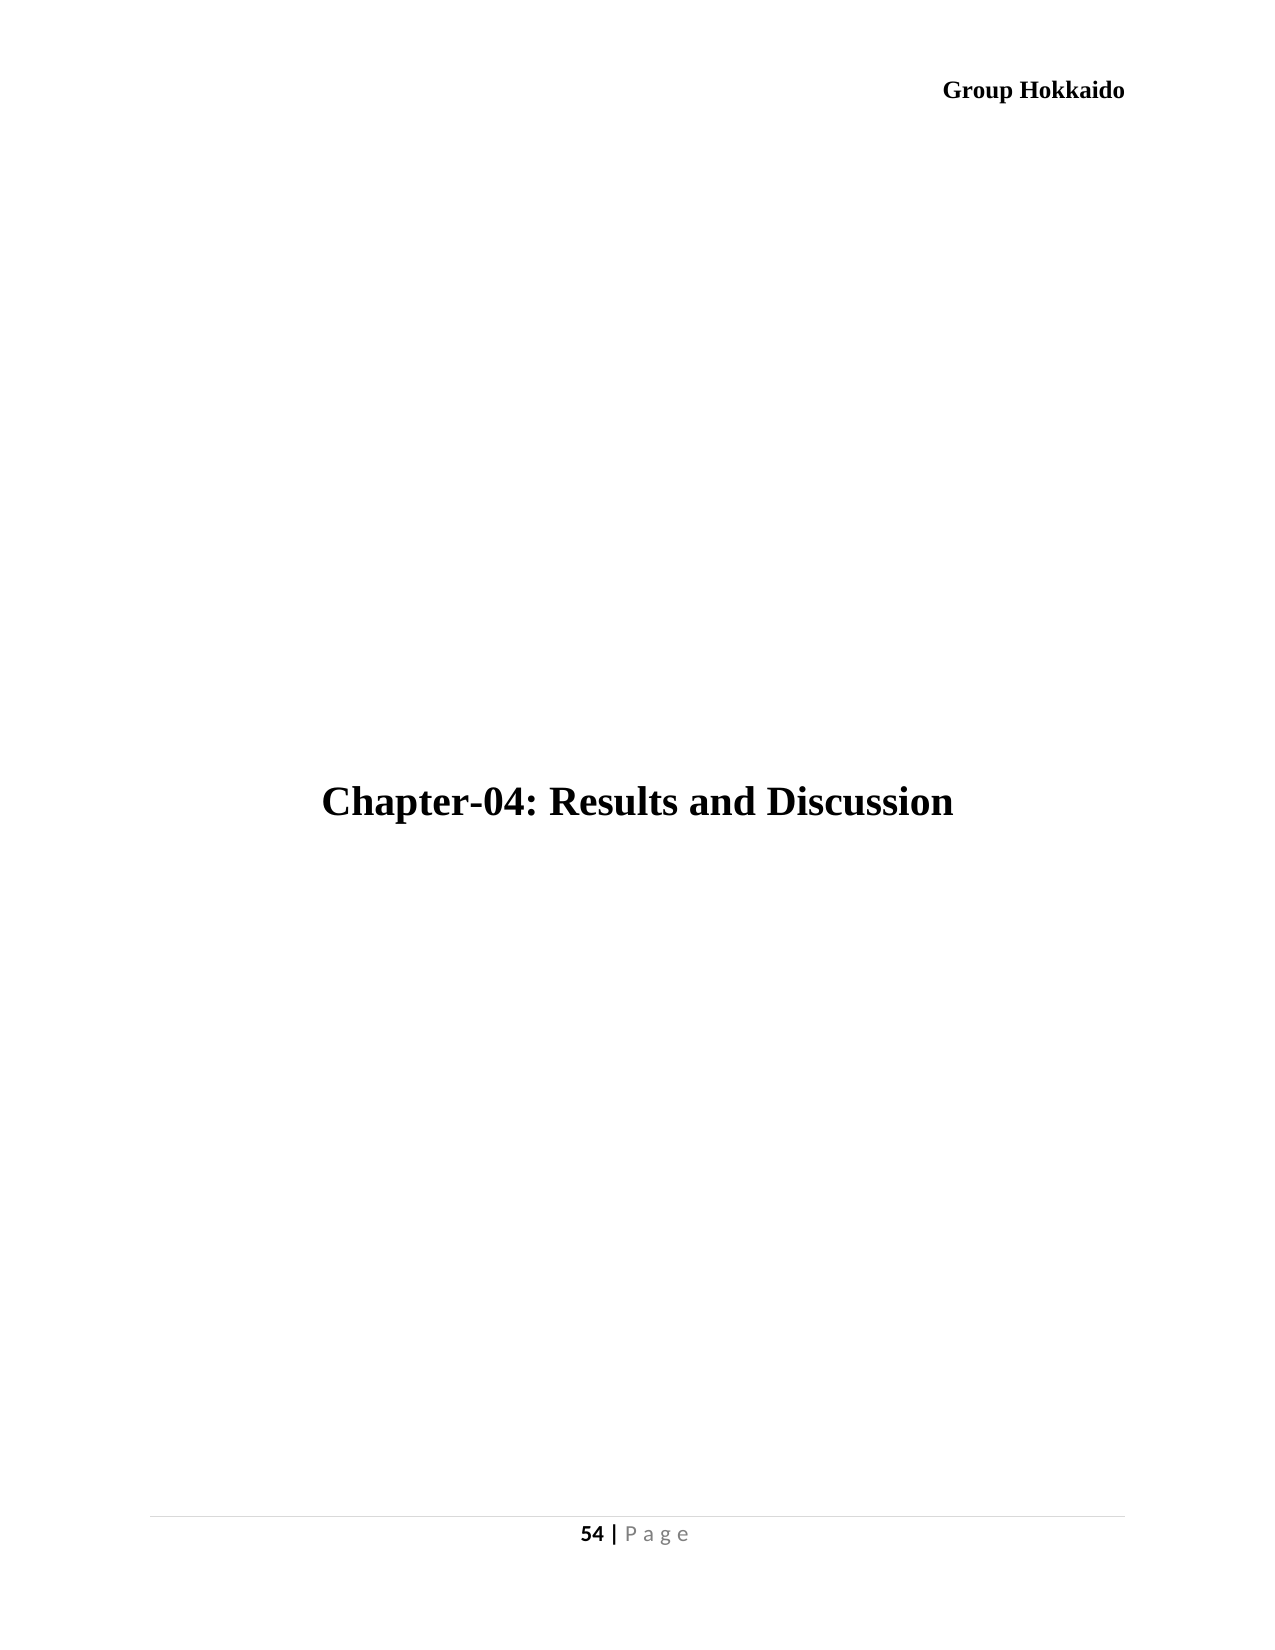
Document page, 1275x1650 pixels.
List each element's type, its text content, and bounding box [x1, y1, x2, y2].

text Chapter-04: Results and Discussion [150, 777, 1125, 824]
